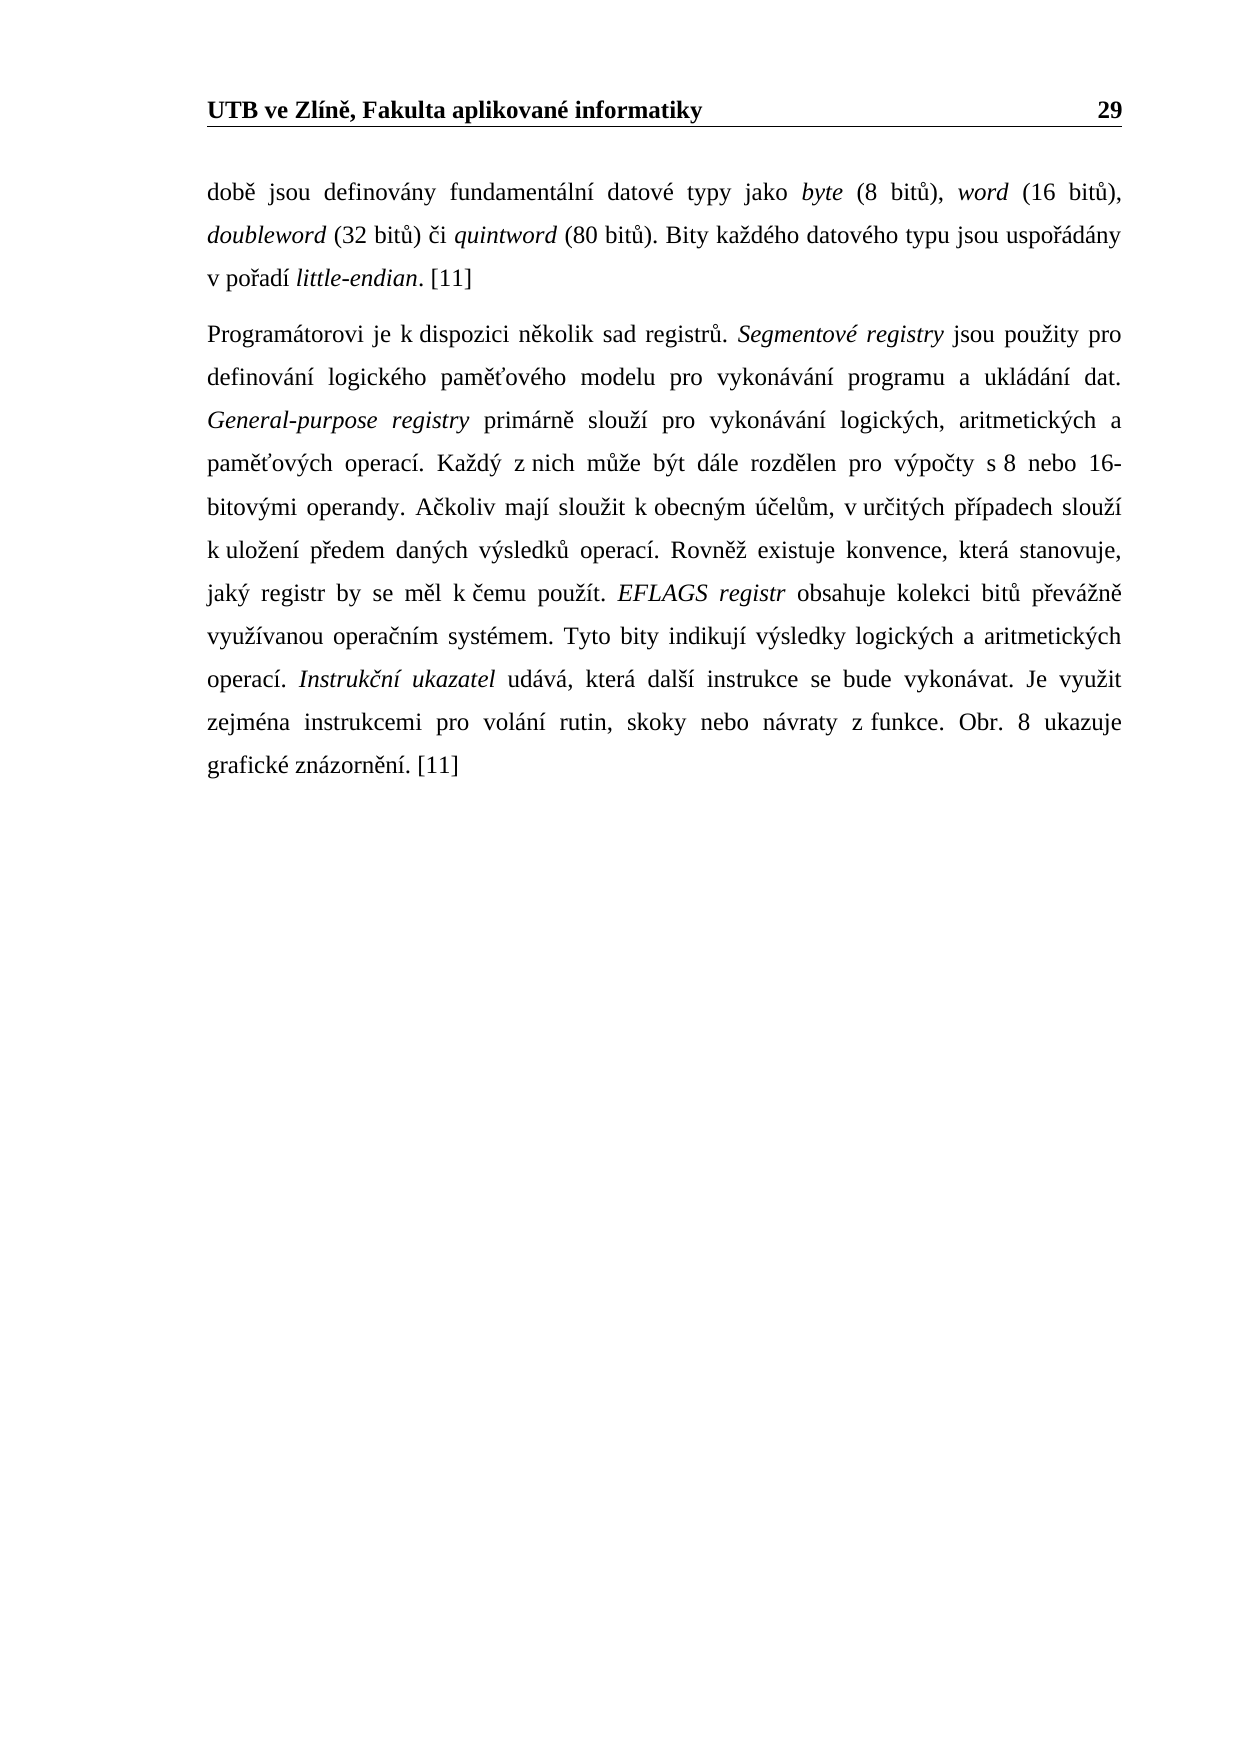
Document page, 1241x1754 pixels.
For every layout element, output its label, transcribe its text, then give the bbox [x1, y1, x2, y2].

text Programátorovi je k dispozici několik sad registrů. Segmentové registry jsou použity pro definování logického paměťového modelu pro vykonávání programu a ukládání dat. General-purpose registry primárně slouží pro vykonávání logických, aritmetických a paměťových operací. Každý z nich může být dále rozdělen pro výpočty s 8 nebo 16-bitovými operandy. Ačkoliv mají sloužit k obecným účelům, v určitých případech slouží k uložení předem daných výsledků operací. Rovněž existuje konvence, která stanovuje, jaký registr by se měl k čemu použít. EFLAGS registr obsahuje kolekci bitů převážně využívanou operačním systémem. Tyto bity indikují výsledky logických a aritmetických operací. Instrukční ukazatel udává, která další instrukce se bude vykonávat. Je využit zejména instrukcemi pro volání rutin, skoky nebo návraty z funkce. Obr. 8 ukazuje grafické znázornění. [11] [207, 319, 1122, 779]
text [207, 177, 1122, 292]
